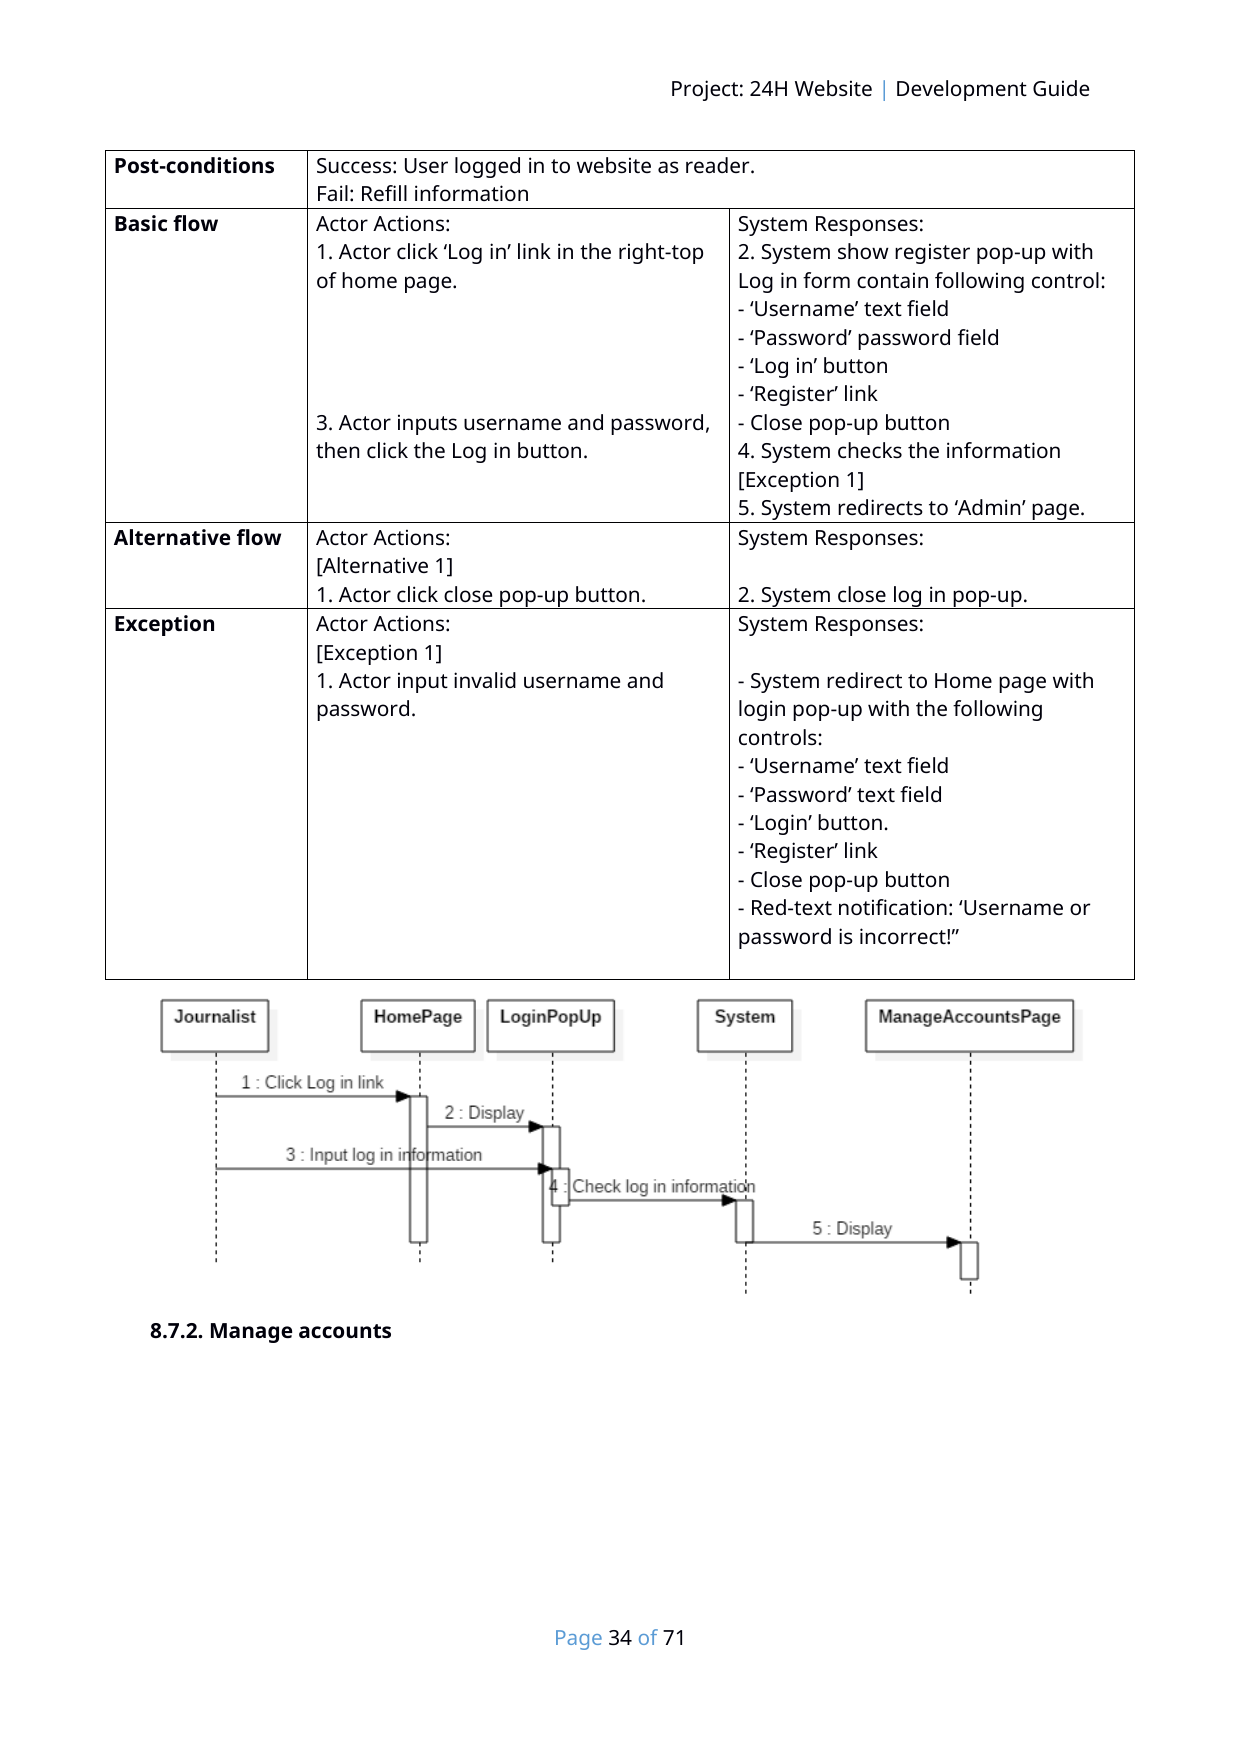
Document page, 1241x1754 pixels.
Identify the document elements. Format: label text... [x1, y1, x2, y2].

table_cell System Responses: 2. System close log in pop-up. [730, 523, 1134, 608]
table_cell System Responses: 2. System show register pop-up with Log in form contain following control: - ‘Username’ text field - ‘Password’ password field - ‘Log in’ button - ‘Register’ link - Close pop-up button 4. System checks the information [Exception 1] 5. System redirects to ‘Admin’ page. [730, 209, 1134, 522]
table_cell System Responses: - System redirect to Home page with login pop-up with the following controls: - ‘Username’ text field - ‘Password’ text field - ‘Login’ button. - ‘Register’ link - Close pop-up button - Red-text notification: ‘Username or password is incorrect!” [730, 609, 1134, 979]
table_cell Actor Actions: [Exception 1] 1. Actor input invalid username and password. [308, 609, 729, 979]
table_cell Exception [106, 609, 307, 979]
table_cell Success: User logged in to website as reader. Fail: Refill information [308, 151, 1134, 208]
table_cell Alternative flow [106, 523, 307, 608]
table_cell Actor Actions: [Alternative 1] 1. Actor click close pop-up button. [308, 523, 729, 608]
table_cell Basic flow [106, 209, 307, 522]
table_cell Post-conditions [106, 151, 307, 208]
table_cell Actor Actions: 1. Actor click ‘Log in’ link in the right-top of home page. 3. Actor inputs username and password, then click the Log in button. [308, 209, 729, 522]
text 8.7.2. Manage accounts [150, 1317, 1090, 1345]
picture [150, 986, 1091, 1311]
